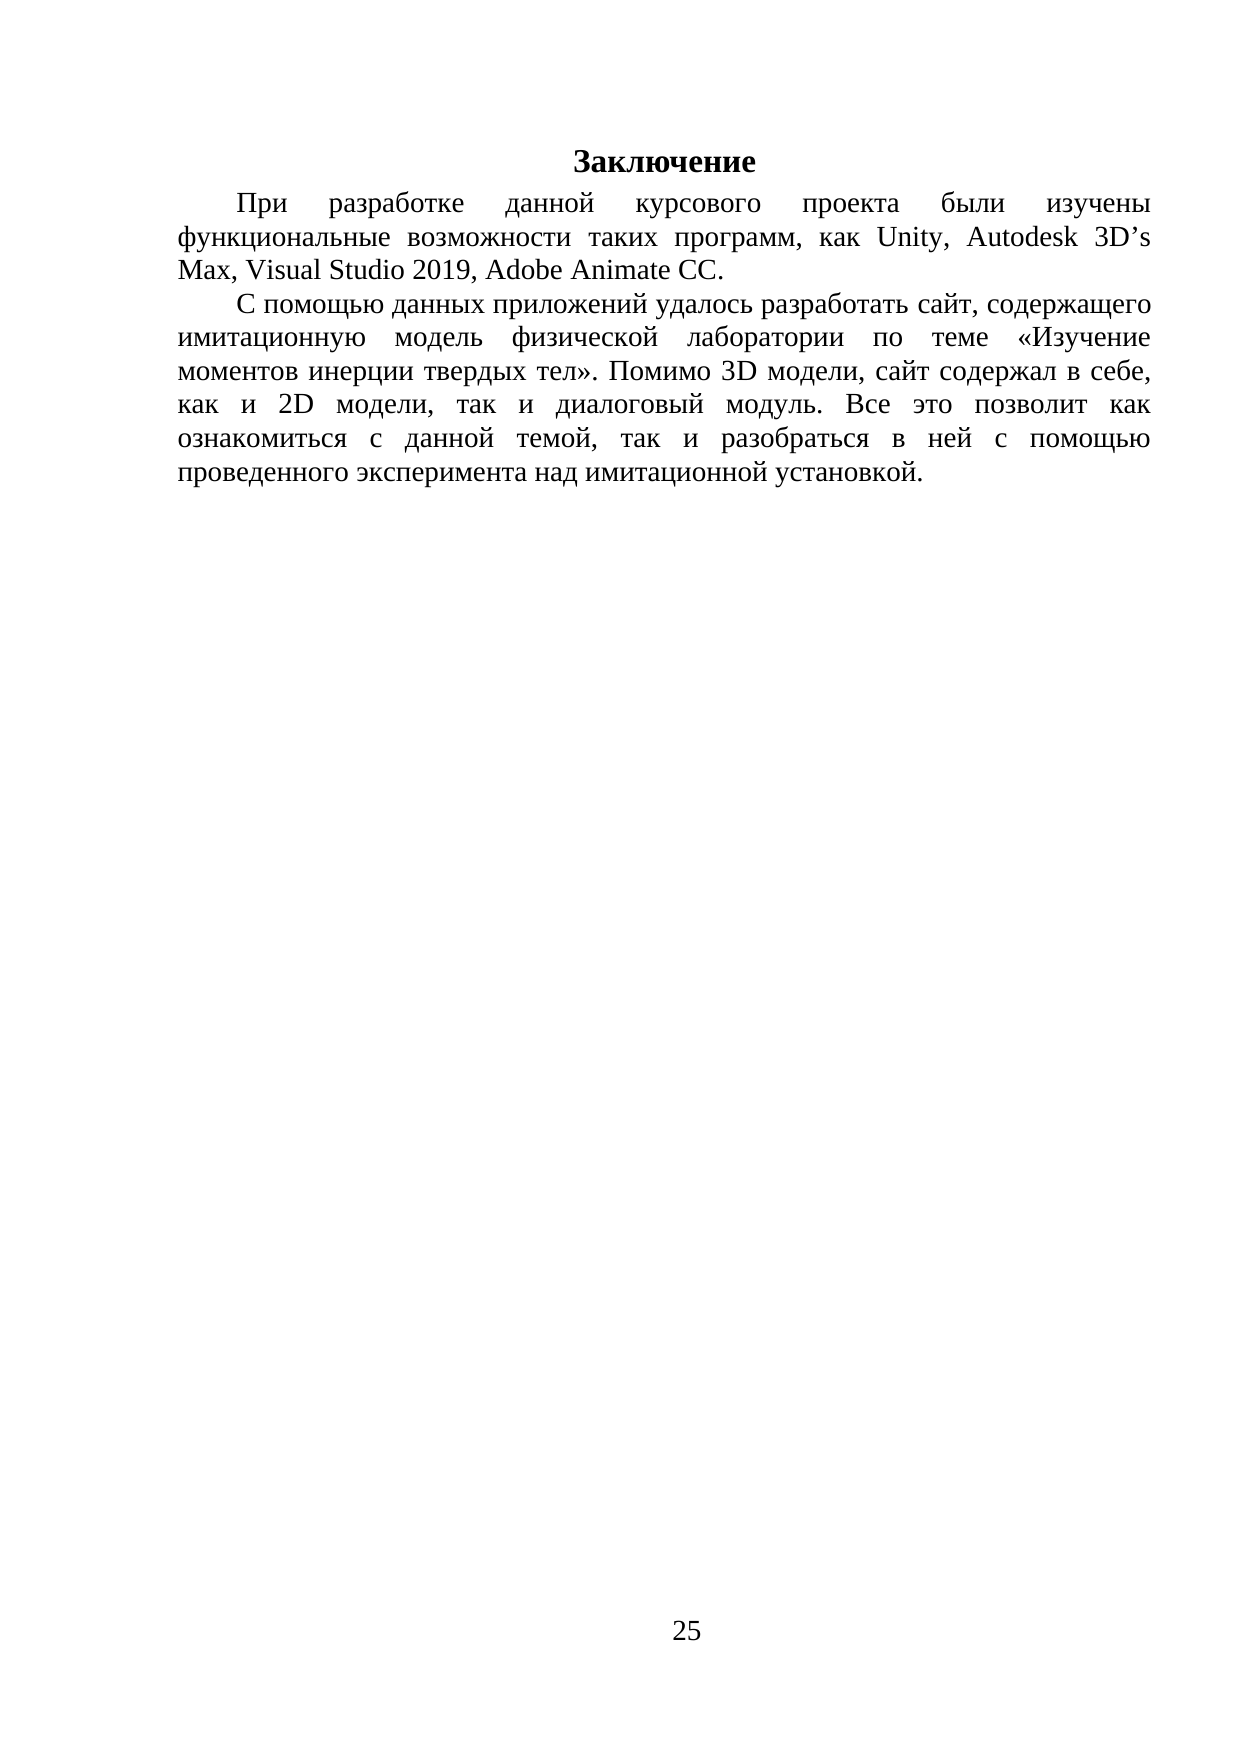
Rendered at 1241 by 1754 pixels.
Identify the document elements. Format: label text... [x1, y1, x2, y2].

text При разработке данной курсового проекта были изучены функциональные возможности таких программ, как Unity, Autodesk 3D’s Max, Visual Studio 2019, Adobe Animate CC. [177, 185, 1152, 286]
subtitle Заключение [177, 141, 1152, 179]
text С помощью данных приложений удалось разработать сайт, содержащего имитационную модель физической лаборатории по теме «Изучение моментов инерции твердых тел». Помимо 3D модели, сайт содержал в себе, как и 2D модели, так и диалоговый модуль. Все это позволит как ознакомиться с данной темой, так и разобраться в ней с помощью проведенного эксперимента над имитационной установкой. [177, 286, 1152, 487]
